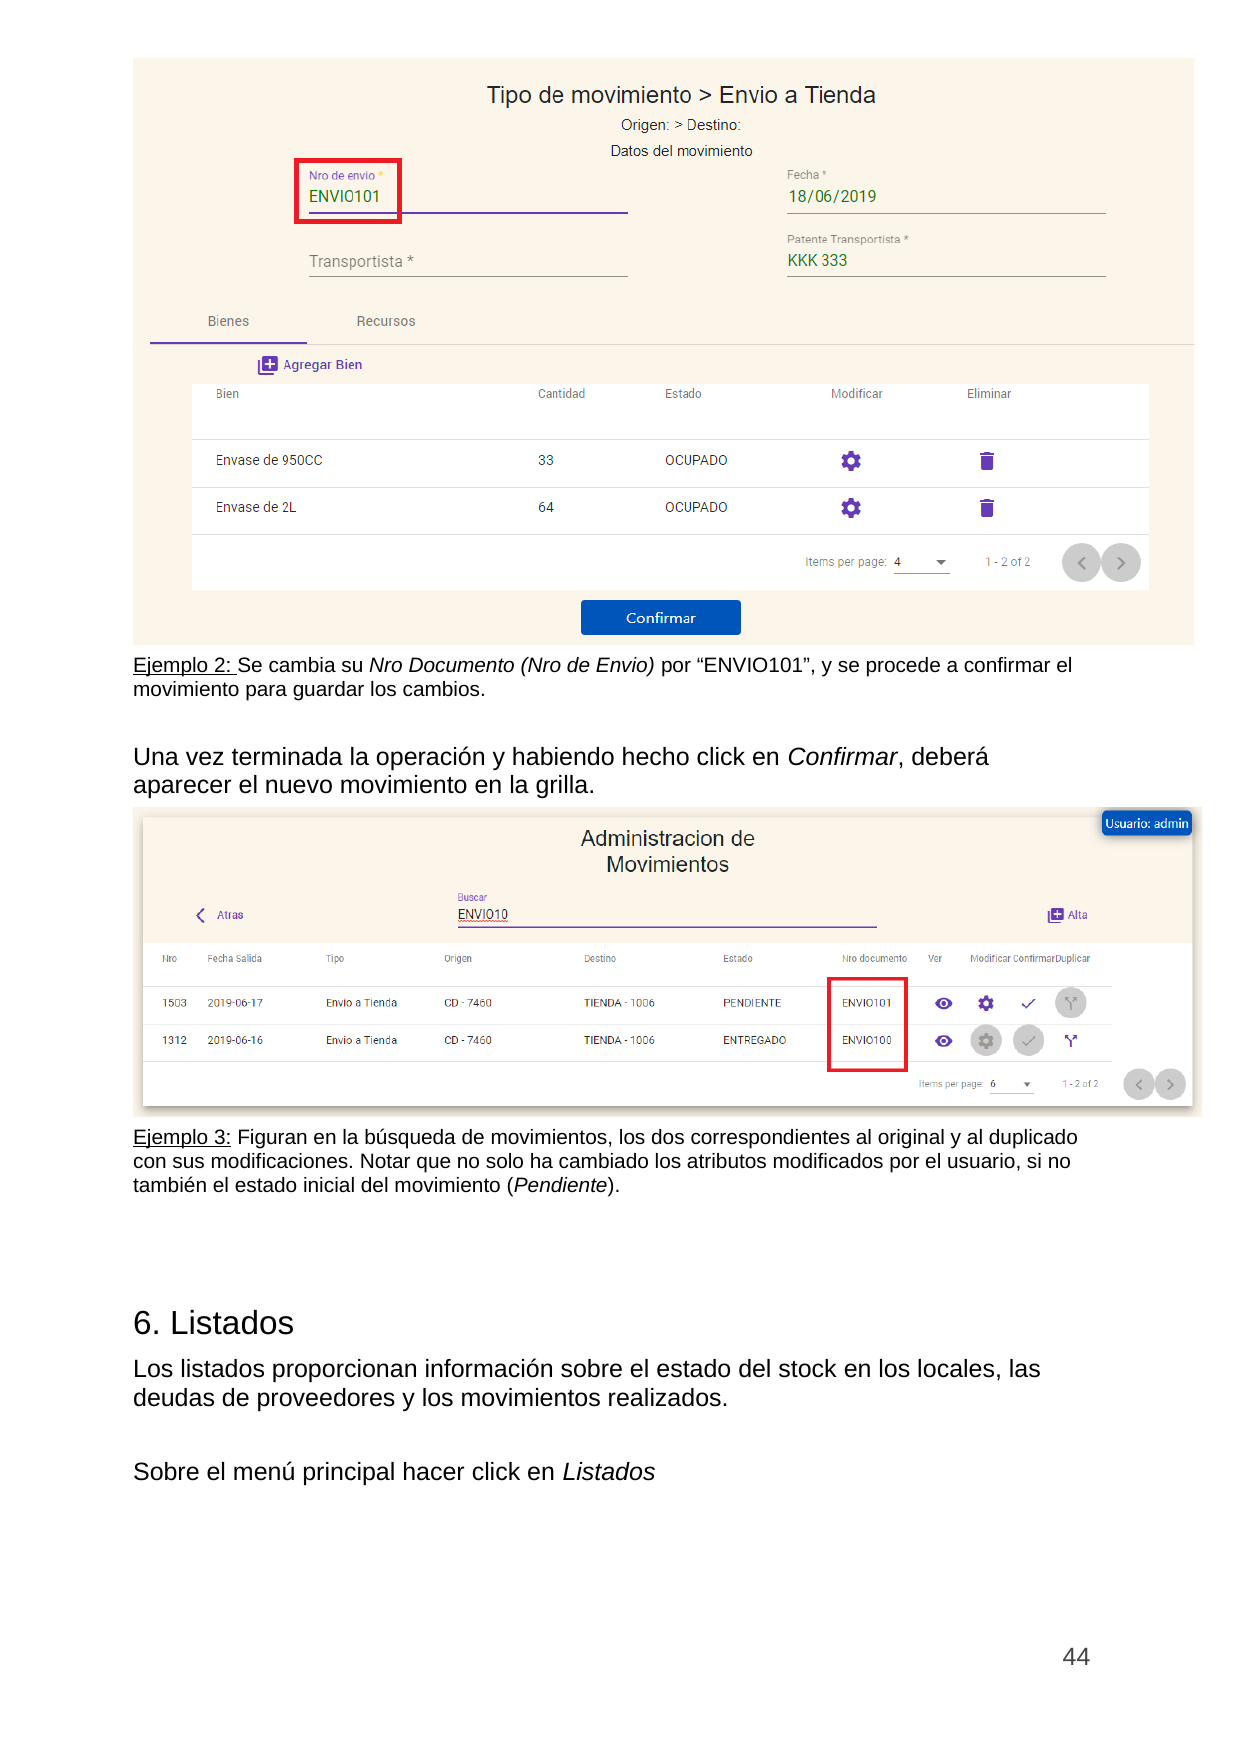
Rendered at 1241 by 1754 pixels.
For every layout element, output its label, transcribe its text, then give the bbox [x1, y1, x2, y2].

subtitle 6. Listados [133, 1303, 1090, 1342]
text Los listados proporcionan información sobre el estado del stock en los locales, las deudas de proveedores y los movimientos realizados. [133, 1354, 1090, 1412]
text Ejemplo 3: Figuran en la búsqueda de movimientos, los dos correspondientes al original y al duplicado con sus modificaciones. Notar que no solo ha cambiado los atributos modificados por el usuario, si no también el estado inicial del movimiento (Pendiente). [133, 1124, 1090, 1196]
text Ejemplo 2: Se cambia su Nro Documento (Nro de Envio) por “ENVIO101”, y se procede a confirmar el movimiento para guardar los cambios. [133, 653, 1090, 701]
picture [132, 58, 1195, 645]
text Una vez terminada la operación y habiendo hecho click en Confirmar, deberá aparecer el nuevo movimiento en la grilla. [133, 741, 1090, 799]
text Sobre el menú principal hacer click en Listados [133, 1457, 1090, 1486]
picture [132, 807, 1203, 1117]
